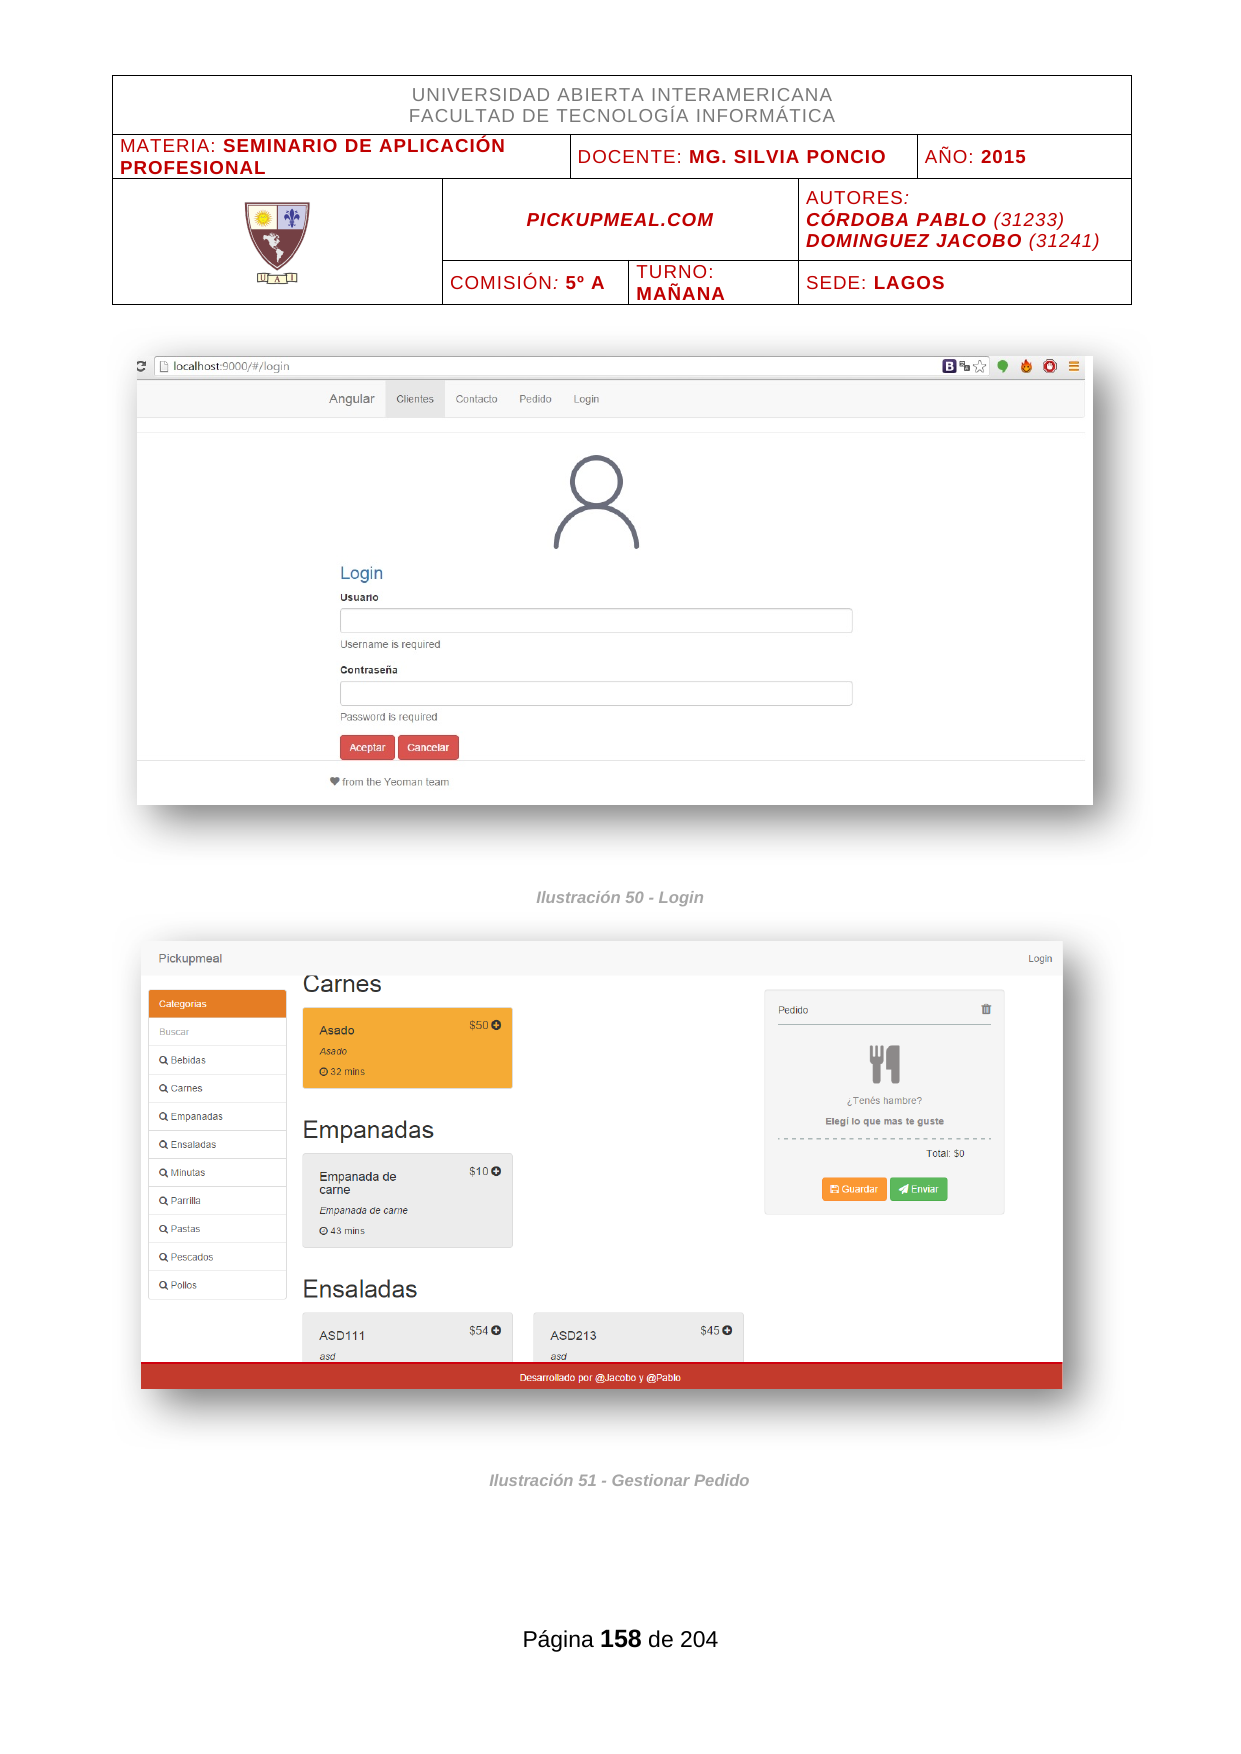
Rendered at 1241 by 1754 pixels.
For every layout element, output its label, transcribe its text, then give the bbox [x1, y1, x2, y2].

picture [137, 356, 1093, 805]
text Ilustración 51 - Gestionar Pedido [112, 1470, 1128, 1489]
table_cell $690,00 [154, 954, 1088, 1413]
picture [141, 941, 1063, 1389]
picture [230, 196, 325, 287]
table_cell X [134, 934, 1102, 1427]
